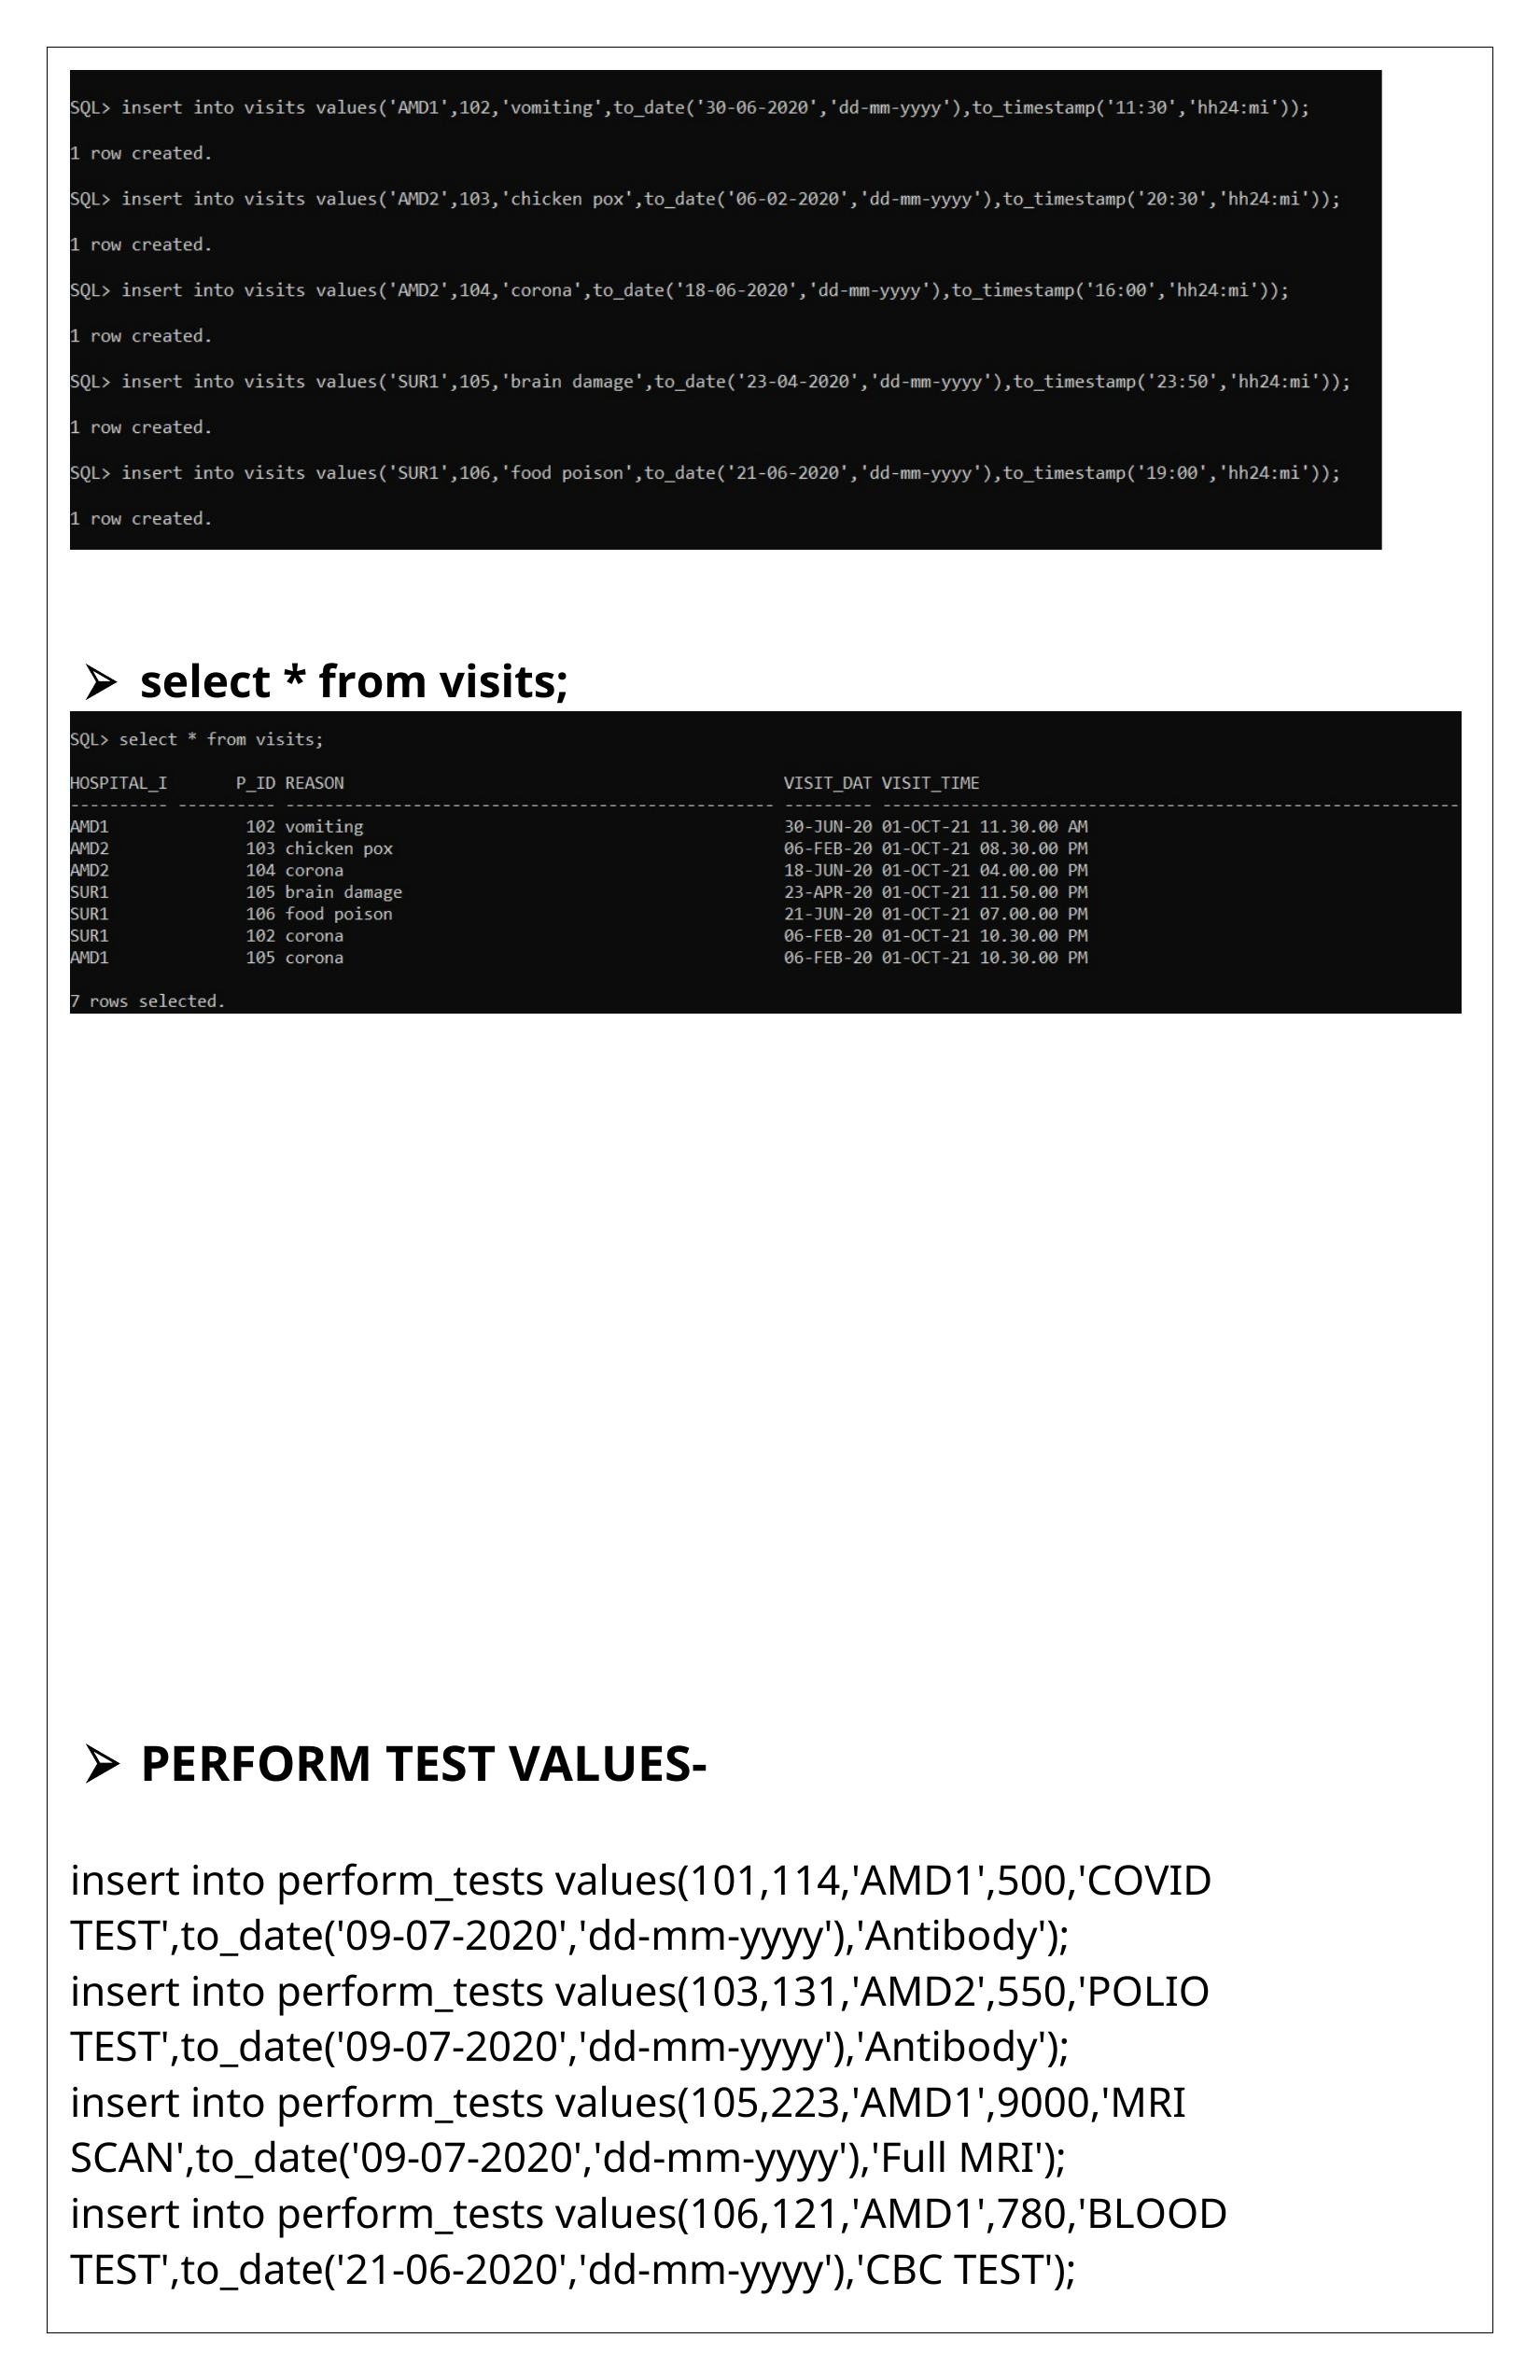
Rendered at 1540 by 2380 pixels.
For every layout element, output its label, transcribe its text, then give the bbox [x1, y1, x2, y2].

list select * from visits; [84, 651, 1470, 711]
text insert into perform_tests values(105,223,'AMD1',9000,'MRI SCAN',to_date('09-07-2020','dd-mm-yyyy'),'Full MRI'); [70, 2073, 1470, 2185]
picture [70, 711, 1462, 1014]
list PERFORM TEST VALUES- [84, 1729, 1470, 1795]
text insert into perform_tests values(103,131,'AMD2',550,'POLIO TEST',to_date('09-07-2020','dd-mm-yyyy'),'Antibody'); [70, 1962, 1470, 2073]
text insert into perform_tests values(106,121,'AMD1',780,'BLOOD TEST',to_date('21-06-2020','dd-mm-yyyy'),'CBC TEST'); [70, 2185, 1470, 2296]
picture [70, 70, 1382, 550]
text insert into perform_tests values(101,114,'AMD1',500,'COVID TEST',to_date('09-07-2020','dd-mm-yyyy'),'Antibody'); [70, 1795, 1470, 1962]
